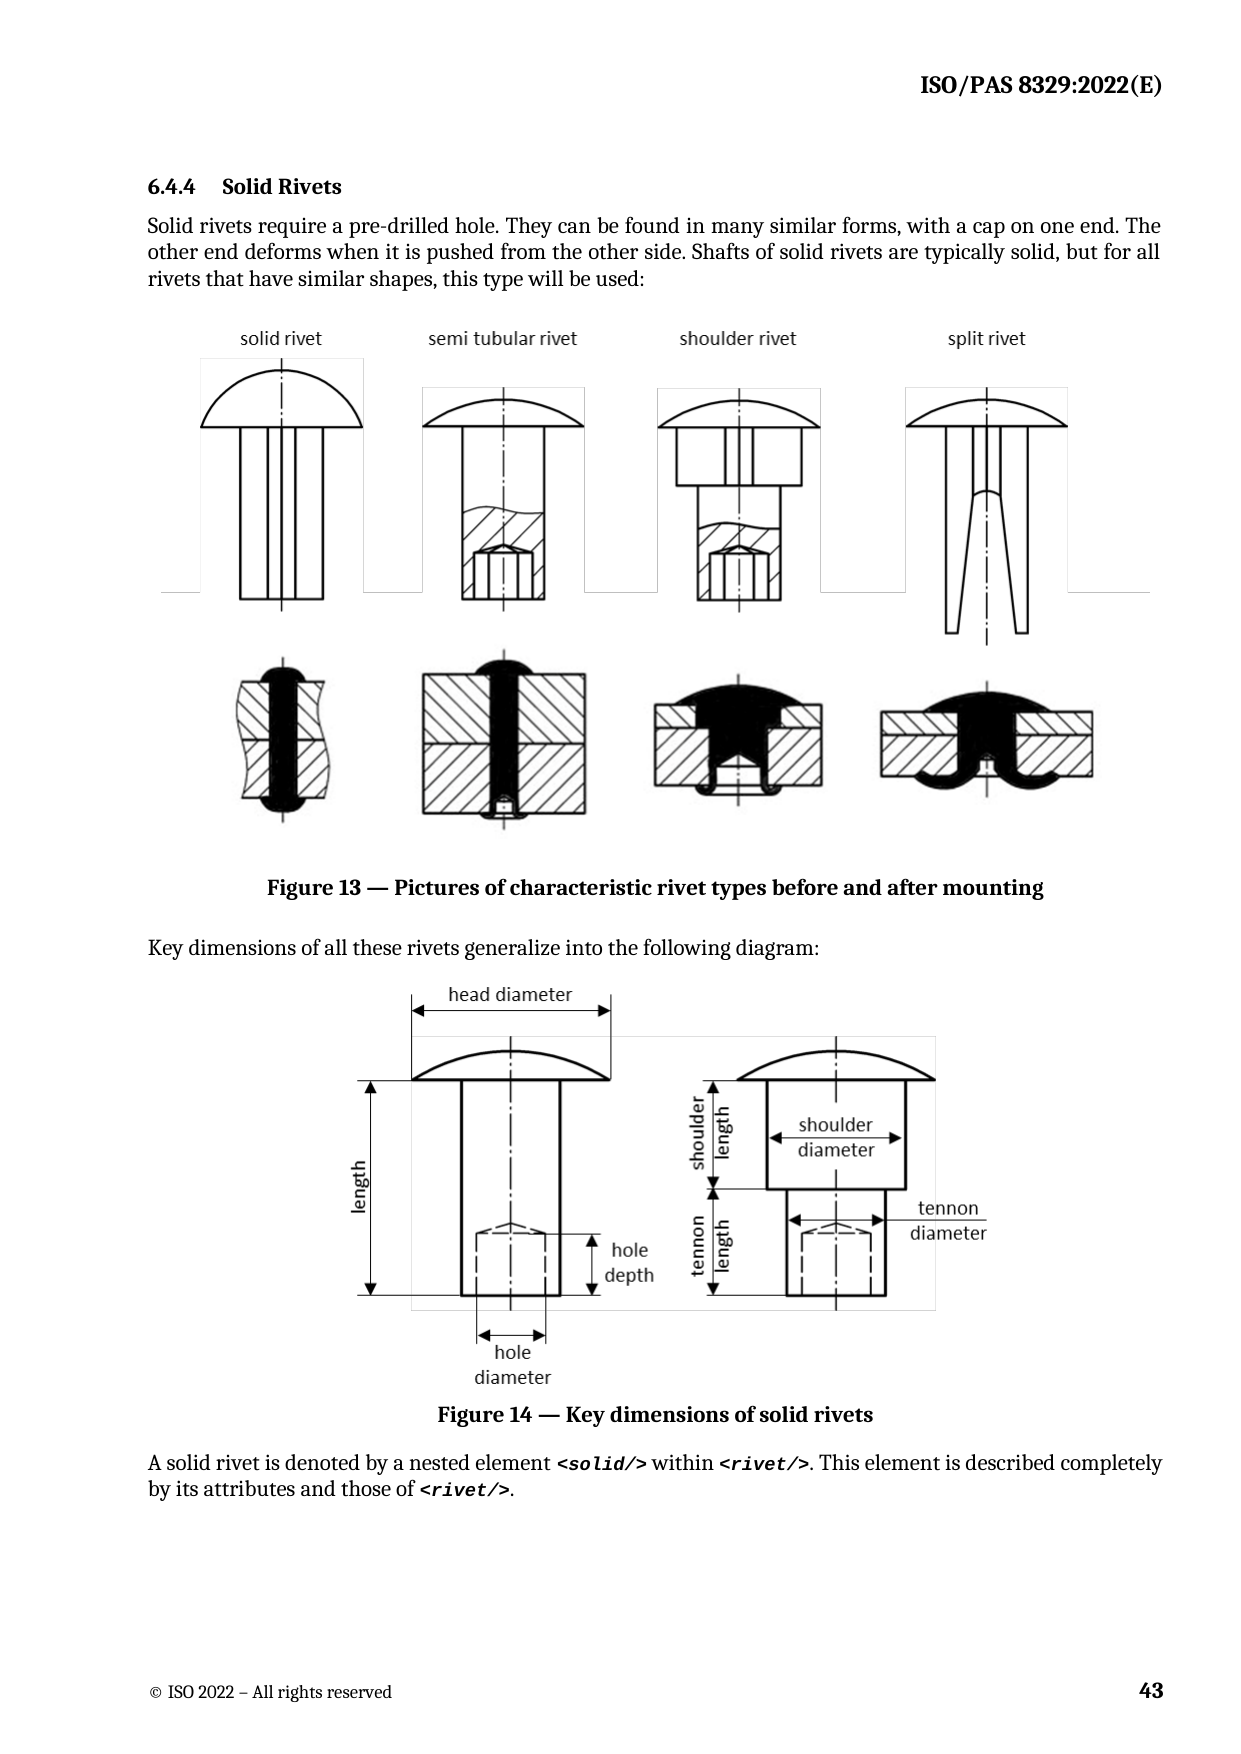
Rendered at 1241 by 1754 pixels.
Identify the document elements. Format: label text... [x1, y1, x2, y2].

text Key dimensions of all these rivets generalize into the following diagram: [148, 934, 1163, 961]
text A solid rivet is denoted by a nested element <solid/> within <rivet/>. This element is described completely by its attributes and those of <rivet/>. [148, 1449, 1163, 1502]
text Solid rivets require a pre-drilled hole. They can be found in many similar forms, with a cap on one end. The other end deforms when it is pushed from the other side. Shafts of solid rivets are typically solid, but for all rivets that have similar shapes, this type will be used: [148, 213, 1163, 292]
picture [161, 318, 1150, 863]
subtitle Solid Rivets [148, 174, 1163, 200]
picture [337, 973, 1004, 1403]
text Figure 14 — Key dimensions of solid rivets [148, 1402, 1163, 1429]
text Figure 13 — Pictures of characteristic rivet types before and after mounting [148, 875, 1163, 901]
